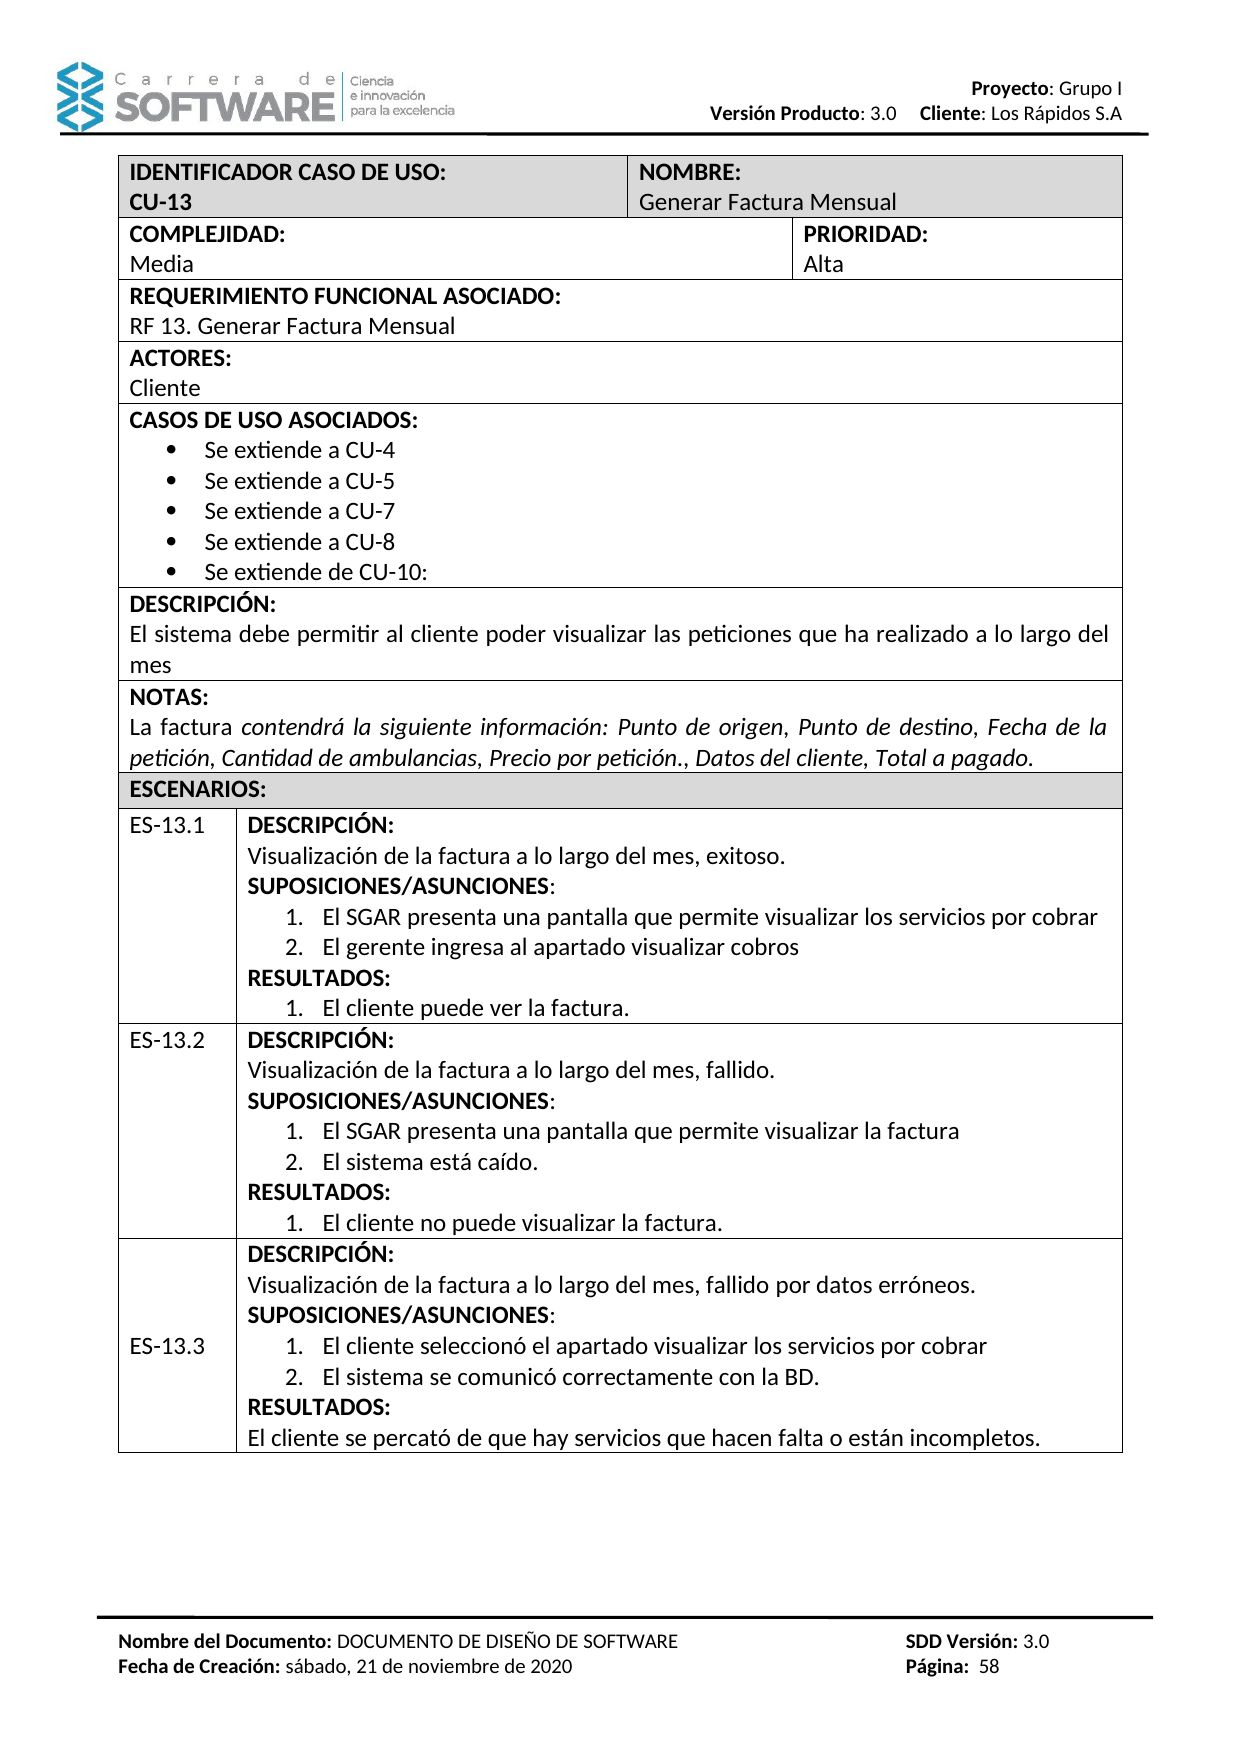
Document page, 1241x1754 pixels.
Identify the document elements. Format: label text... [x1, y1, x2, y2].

picture [46, 46, 461, 154]
table_cell DESCRIPCIÓN: Visualización de la factura a lo largo del mes, fallido. SUPOSICIONES/ASUNCIONES: El SGAR presenta una pantalla que permite visualizar la factura El sistema está caído. RESULTADOS: El cliente no puede visualizar la factura. [237, 1024, 1122, 1238]
table_cell PRIORIDAD: Alta [793, 218, 1122, 279]
table_cell COMPLEJIDAD: Media [119, 218, 792, 279]
table_cell ACTORES: Cliente [119, 342, 1122, 403]
table_cell ESCENARIOS: [119, 773, 1122, 808]
table_cell ES-13.2 [119, 1024, 236, 1238]
table_cell ES-13.1 [119, 809, 236, 1023]
table_cell NOTAS: La factura contendrá la siguiente información: Punto de origen, Punto de destino, Fecha de la petición, Cantidad de ambulancias, Precio por petición., Datos del cliente, Total a pagado. [119, 681, 1122, 772]
table_header NOMBRE: Generar Factura Mensual [628, 156, 1122, 217]
table_header IDENTIFICADOR CASO DE USO: CU-13 [119, 156, 627, 217]
table_cell ES-13.3 [119, 1239, 236, 1452]
table_cell DESCRIPCIÓN: El sistema debe permitir al cliente poder visualizar las peticiones que ha realizado a lo largo del mes [119, 588, 1122, 680]
table_cell REQUERIMIENTO FUNCIONAL ASOCIADO: RF 13. Generar Factura Mensual [119, 280, 1122, 341]
table_cell DESCRIPCIÓN: Visualización de la factura a lo largo del mes, fallido por datos erróneos. SUPOSICIONES/ASUNCIONES: El cliente seleccionó el apartado visualizar los servicios por cobrar El sistema se comunicó correctamente con la BD. RESULTADOS: El cliente se percató de que hay servicios que hacen falta o están incompletos. [237, 1239, 1122, 1452]
table_cell DESCRIPCIÓN: Visualización de la factura a lo largo del mes, exitoso. SUPOSICIONES/ASUNCIONES: El SGAR presenta una pantalla que permite visualizar los servicios por cobrar El gerente ingresa al apartado visualizar cobros RESULTADOS: El cliente puede ver la factura. [237, 809, 1122, 1023]
table_cell CASOS DE USO ASOCIADOS: Se extiende a CU-4 Se extiende a CU-5 Se extiende a CU-7 Se extiende a CU-8 Se extiende de CU-10: [119, 404, 1122, 587]
